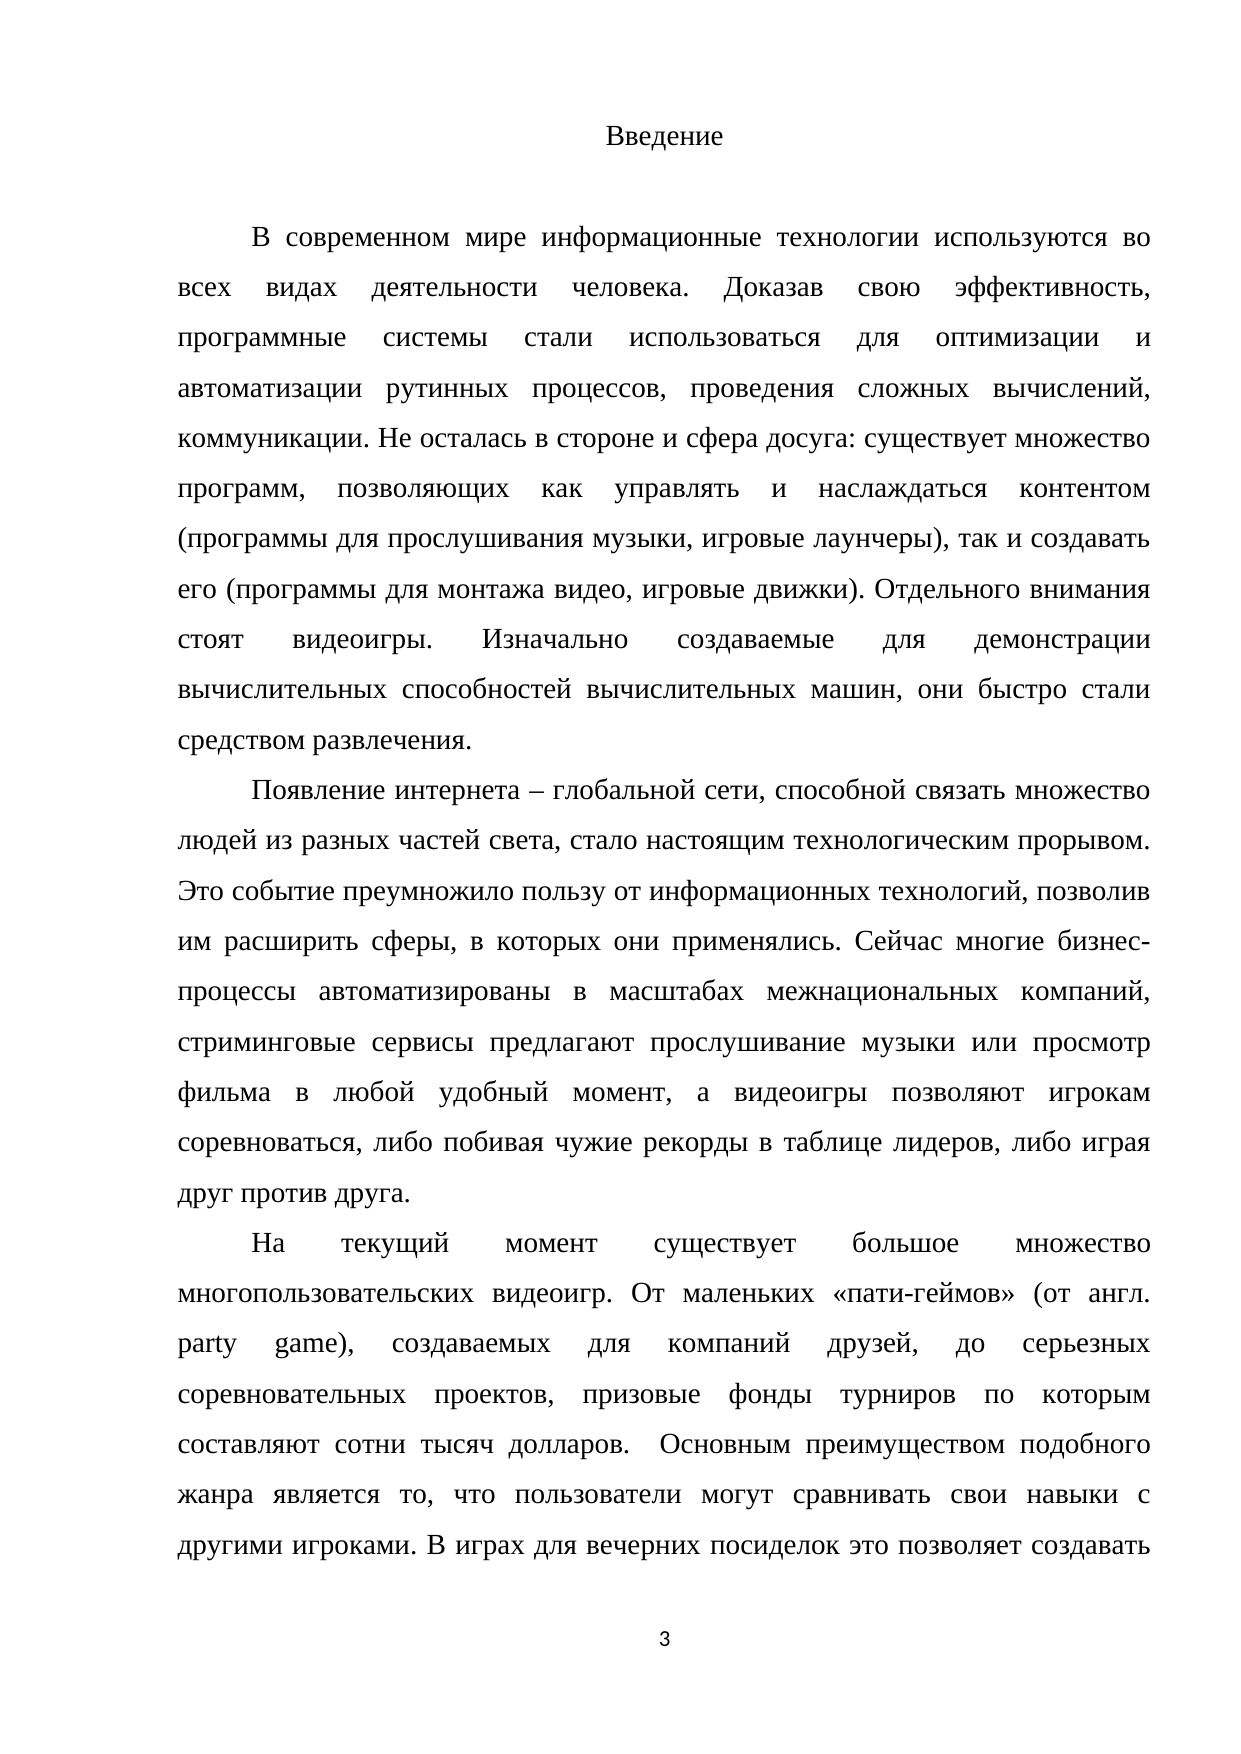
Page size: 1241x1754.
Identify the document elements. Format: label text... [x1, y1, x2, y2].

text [177, 1225, 1152, 1560]
subtitle Введение [177, 118, 1152, 152]
text Появление интернета – глобальной сети, способной связать множество людей из разных частей света, стало настоящим технологическим прорывом. Это событие преумножило пользу от информационных технологий, позволив им расширить сферы, в которых они применялись. Сейчас многие бизнес-процессы автоматизированы в масштабах межнациональных компаний, стриминговые сервисы предлагают прослушивание музыки или просмотр фильма в любой удобный момент, а видеоигры позволяют игрокам соревноваться, либо побивая чужие рекорды в таблице лидеров, либо играя друг против друга. [177, 772, 1152, 1208]
text В современном мире информационные технологии используются во всех видах деятельности человека. Доказав свою эффективность, программные системы стали использоваться для оптимизации и автоматизации рутинных процессов, проведения сложных вычислений, коммуникации. Не осталась в стороне и сфера досуга: существует множество программ, позволяющих как управлять и наслаждаться контентом (программы для прослушивания музыки, игровые лаунчеры), так и создавать его (программы для монтажа видео, игровые движки). Отдельного внимания стоят видеоигры. Изначально создаваемые для демонстрации вычислительных способностей вычислительных машин, они быстро стали средством развлечения. [177, 219, 1152, 755]
